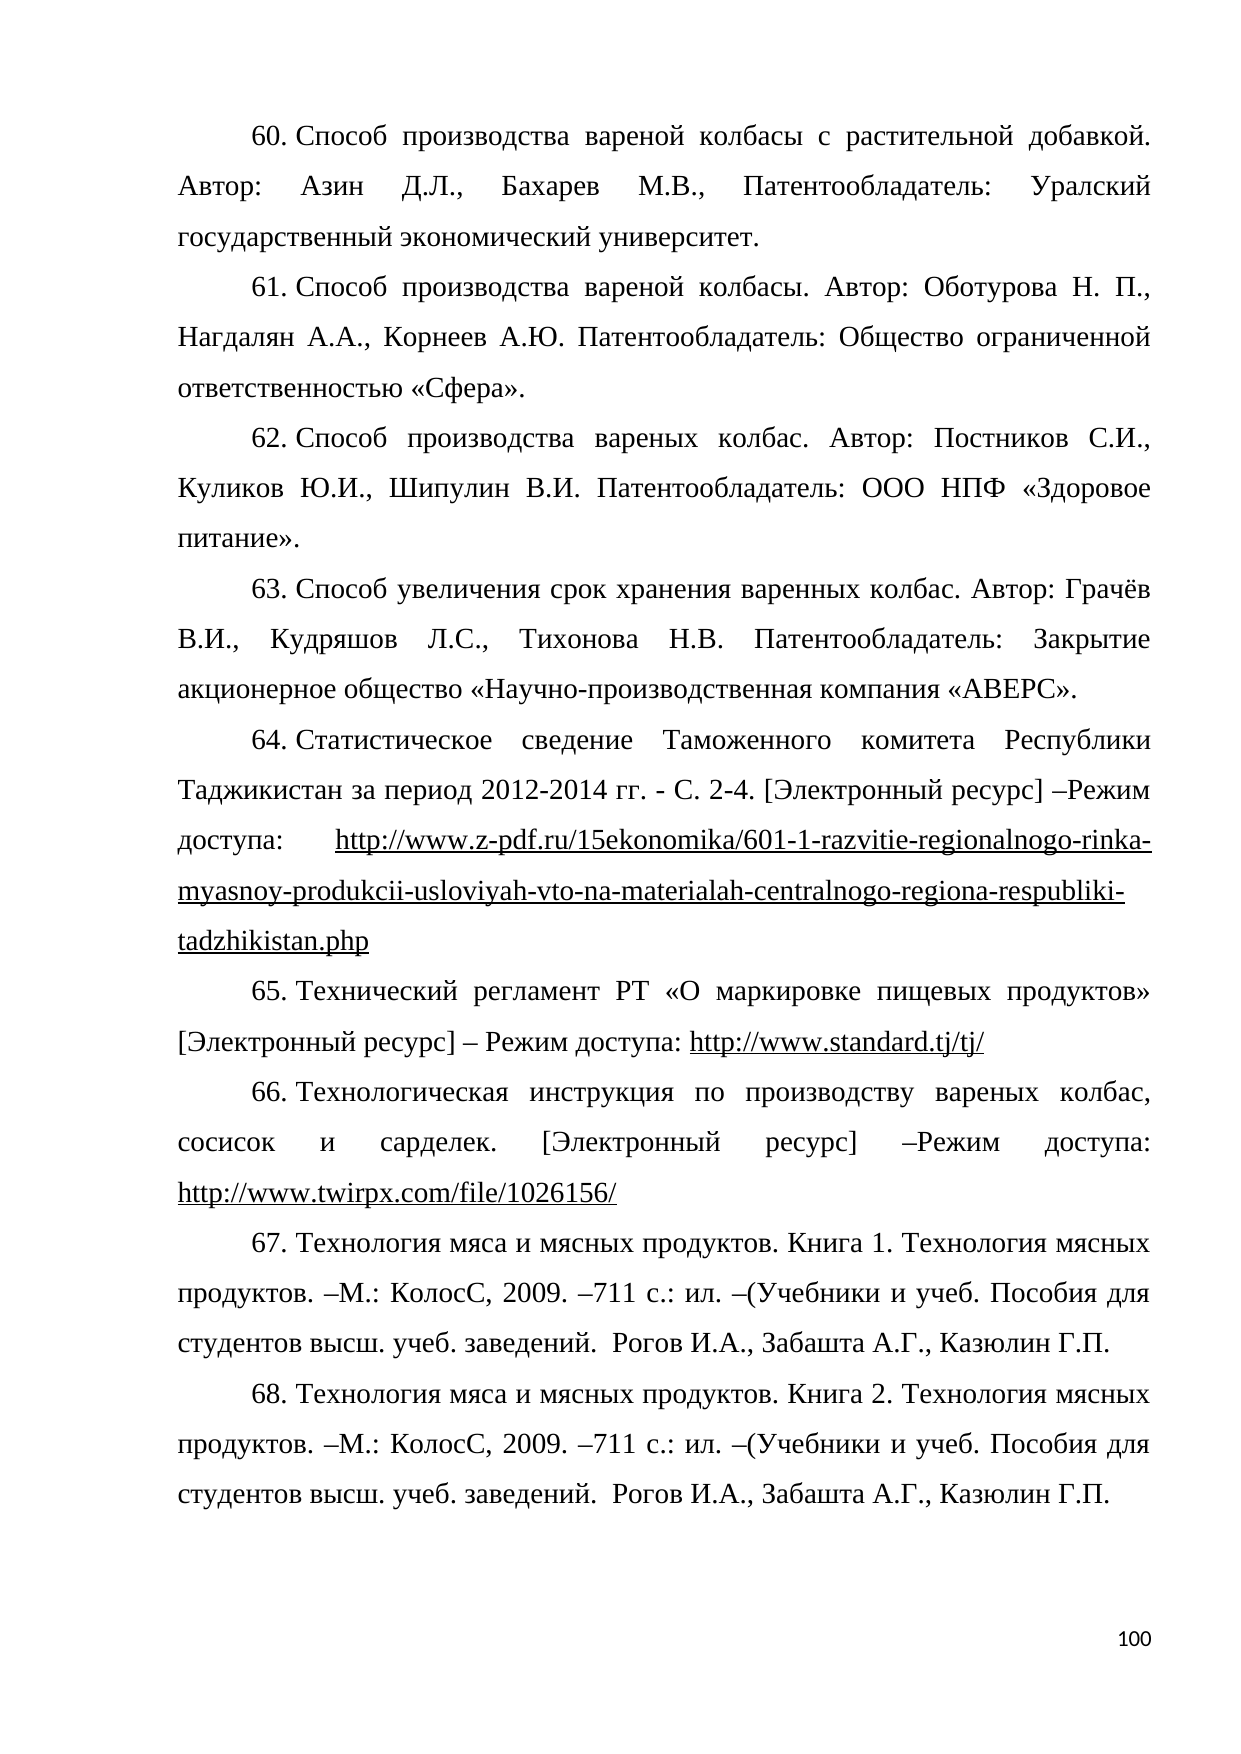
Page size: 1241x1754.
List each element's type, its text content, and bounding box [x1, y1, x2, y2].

list Технический регламент РТ «О маркировке пищевых продуктов» [Электронный ресурс] – Режим доступа: http://www.standard.tj/tj/ [177, 973, 1152, 1057]
list Технологическая инструкция по производству вареных колбас, сосисок и сарделек. [Электронный ресурс] –Режим доступа: http://www.twirpx.com/file/1026156/ [177, 1074, 1152, 1208]
list Технология мяса и мясных продуктов. Книга 2. Технология мясных продуктов. –М.: КолосС, 2009. –711 с.: ил. –(Учебники и учеб. Пособия для студентов высш. учеб. заведений. Рогов И.А., Забашта А.Г., Казюлин Г.П. [177, 1376, 1152, 1510]
list Статистическое сведение Таможенного комитета Республики Таджикистан за период 2012-2014 гг. - С. 2-4. [Электронный ресурс] –Режим доступа: http://www.z-pdf.ru/15ekonomika/601-1-razvitie-regionalnogo-rinka-myasnoy-produkcii-usloviyah-vto-na-materialah-centralnogo-regiona-respubliki-tadzhikistan.php [177, 722, 1152, 957]
list Способ производства вареных колбас. Автор: Постников С.И., Куликов Ю.И., Шипулин В.И. Патентообладатель: ООО НПФ «Здоровое питание». [177, 420, 1152, 554]
list Способ увеличения срок хранения варенных колбас. Автор: Грачёв В.И., Кудряшов Л.С., Тихонова Н.В. Патентообладатель: Закрытие акционерное общество «Научно-производственная компания «АВЕРС». [177, 571, 1152, 705]
list Способ производства вареной колбасы с растительной добавкой. Автор: Азин Д.Л., Бахарев М.В., Патентообладатель: Уралский государственный экономический университет. [177, 118, 1152, 252]
list Способ производства вареной колбасы. Автор: Оботурова Н. П., Нагдалян А.А., Корнеев А.Ю. Патентообладатель: Общество ограниченной ответственностью «Сфера». [177, 269, 1152, 403]
list Технология мяса и мясных продуктов. Книга 1. Технология мясных продуктов. –М.: КолосС, 2009. –711 с.: ил. –(Учебники и учеб. Пособия для студентов высш. учеб. заведений. Рогов И.А., Забашта А.Г., Казюлин Г.П. [177, 1225, 1152, 1359]
